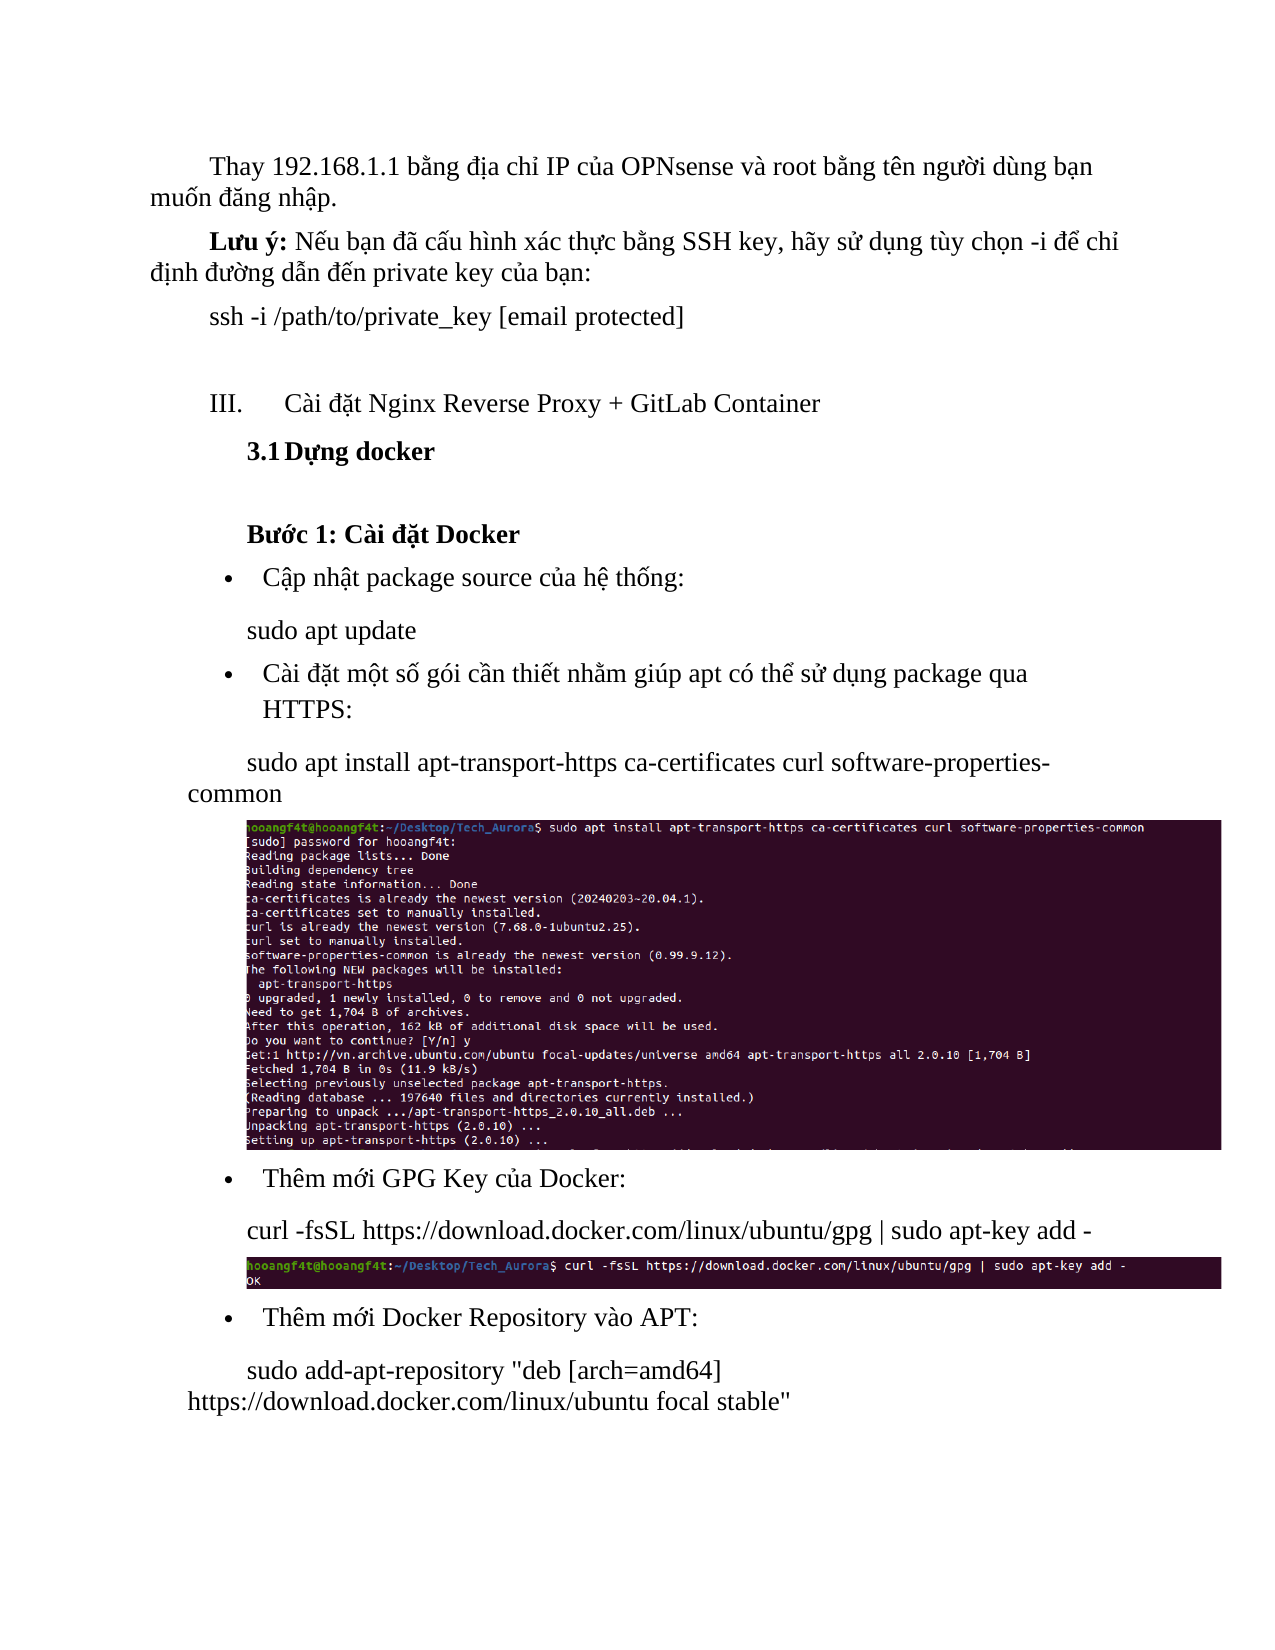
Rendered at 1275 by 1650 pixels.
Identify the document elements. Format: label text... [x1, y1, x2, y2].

text sudo add-apt-repository "deb [arch=amd64] https://download.docker.com/linux/ubuntu focal stable" [187, 1354, 1125, 1416]
text Bước 1: Cài đặt Docker [187, 518, 1125, 549]
list Cài đặt Nginx Reverse Proxy + GitLab Container [209, 387, 1125, 418]
subtitle Dựng docker [247, 435, 1125, 466]
list Cập nhật package source của hệ thống: [225, 561, 1125, 593]
text sudo apt update [187, 614, 1125, 645]
text curl -fsSL https://download.docker.com/linux/ubuntu/gpg | sudo apt-key add - [187, 1214, 1125, 1245]
picture [246, 1257, 1222, 1289]
text Thay 192.168.1.1 bằng địa chỉ IP của OPNsense và root bằng tên người dùng bạn muốn đăng nhập. [150, 150, 1125, 212]
picture [246, 820, 1222, 1150]
list Cài đặt một số gói cần thiết nhằm giúp apt có thể sử dụng package qua HTTPS: [225, 657, 1125, 724]
text Lưu ý: Nếu bạn đã cấu hình xác thực bằng SSH key, hãy sử dụng tùy chọn -i để chỉ định đường dẫn đến private key của bạn: [150, 225, 1125, 287]
text ssh -i /path/to/private_key [email protected] [150, 299, 1125, 331]
text sudo apt install apt-transport-https ca-certificates curl software-properties-common [187, 746, 1125, 808]
list Thêm mới Docker Repository vào APT: [225, 1302, 1125, 1333]
list Thêm mới GPG Key của Docker: [225, 1162, 1125, 1193]
